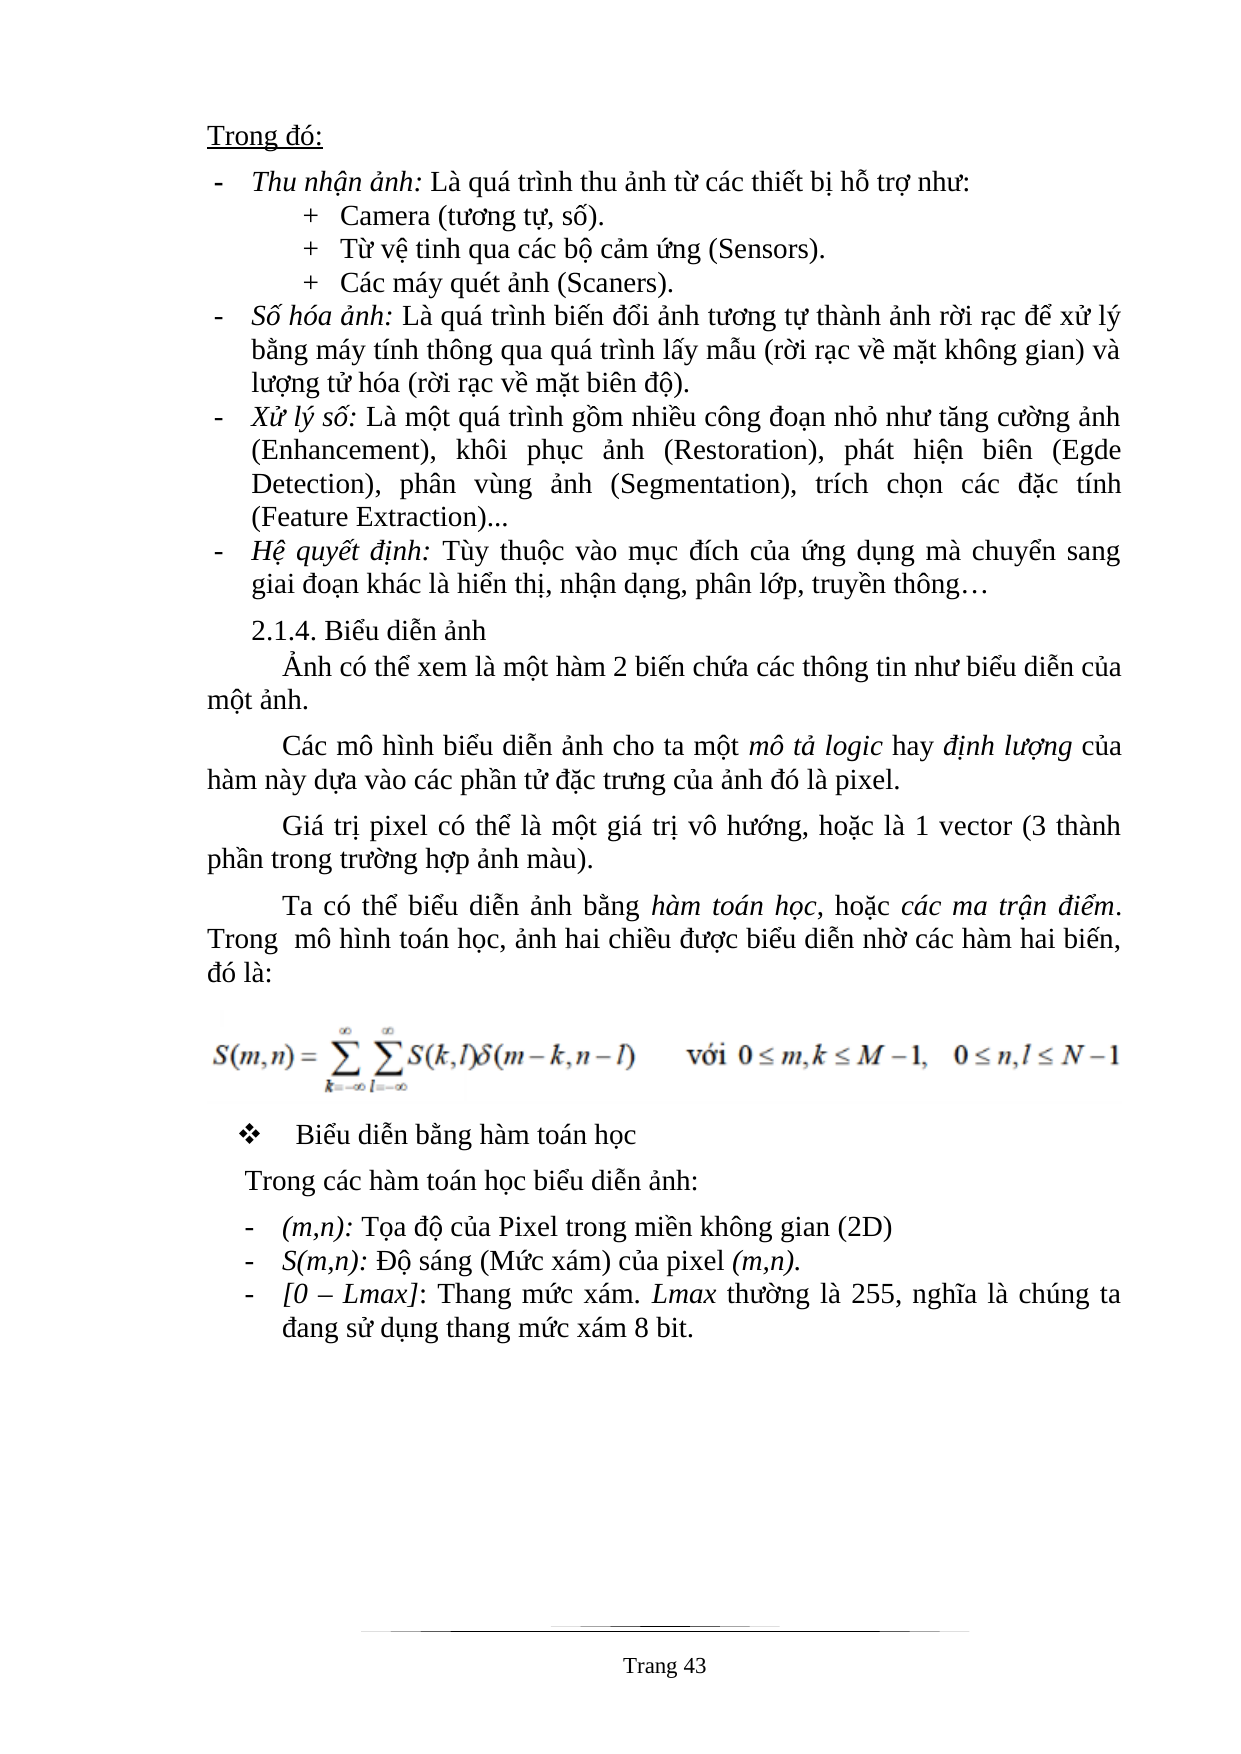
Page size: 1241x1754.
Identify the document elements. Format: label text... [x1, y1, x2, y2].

list (m,n): Tọa độ của Pixel trong miền không gian (2D) [244, 1209, 1122, 1243]
subtitle 2.1.4. Biểu diễn ảnh [207, 613, 1122, 646]
list Hệ quyết định: Tùy thuộc vào mục đích của ứng dụng mà chuyển sang giai đoạn khác là hiển thị, nhận dạng, phân lớp, truyền thông… [214, 533, 1122, 600]
text Ta có thể biểu diễn ảnh bằng hàm toán học, hoặc các ma trận điểm. Trong mô hình toán học, ảnh hai chiều được biểu diễn nhờ các hàm hai biến, đó là: [207, 888, 1122, 988]
text Các mô hình biểu diễn ảnh cho ta một mô tả logic hay định lượng của hàm này dựa vào các phần tử đặc trưng của ảnh đó là pixel. [207, 728, 1122, 796]
list Các máy quét ảnh (Scaners). [302, 265, 1122, 298]
picture [206, 1000, 1123, 1105]
list Biểu diễn bằng hàm toán học [236, 1117, 1122, 1151]
text Ảnh có thể xem là một hàm 2 biến chứa các thông tin như biểu diễn của một ảnh. [207, 649, 1122, 716]
list Thu nhận ảnh: Là quá trình thu ảnh từ các thiết bị hỗ trợ như: [214, 164, 1122, 198]
text Trong các hàm toán học biểu diễn ảnh: [207, 1163, 1122, 1197]
list S(m,n): Độ sáng (Mức xám) của pixel (m,n). [244, 1243, 1122, 1276]
list [0 – Lmax]: Thang mức xám. Lmax thường là 255, nghĩa là chúng ta đang sử dụng thang mức xám 8 bit. [244, 1276, 1122, 1343]
list Camera (tương tự, số). [302, 198, 1122, 231]
list Xử lý số: Là một quá trình gồm nhiều công đoạn nhỏ như tăng cường ảnh (Enhancement), khôi phục ảnh (Restoration), phát hiện biên (Egde Detection), phân vùng ảnh (Segmentation), trích chọn các đặc tính (Feature Extraction)... [214, 399, 1122, 533]
list Số hóa ảnh: Là quá trình biến đổi ảnh tương tự thành ảnh rời rạc để xử lý bằng máy tính thông qua quá trình lấy mẫu (rời rạc về mặt không gian) và lượng tử hóa (rời rạc về mặt biên độ). [214, 298, 1122, 399]
text Trong đó: [207, 118, 1122, 152]
text Giá trị pixel có thể là một giá trị vô hướng, hoặc là 1 vector (3 thành phần trong trường hợp ảnh màu). [207, 808, 1122, 875]
list Từ vệ tinh qua các bộ cảm ứng (Sensors). [302, 231, 1122, 265]
